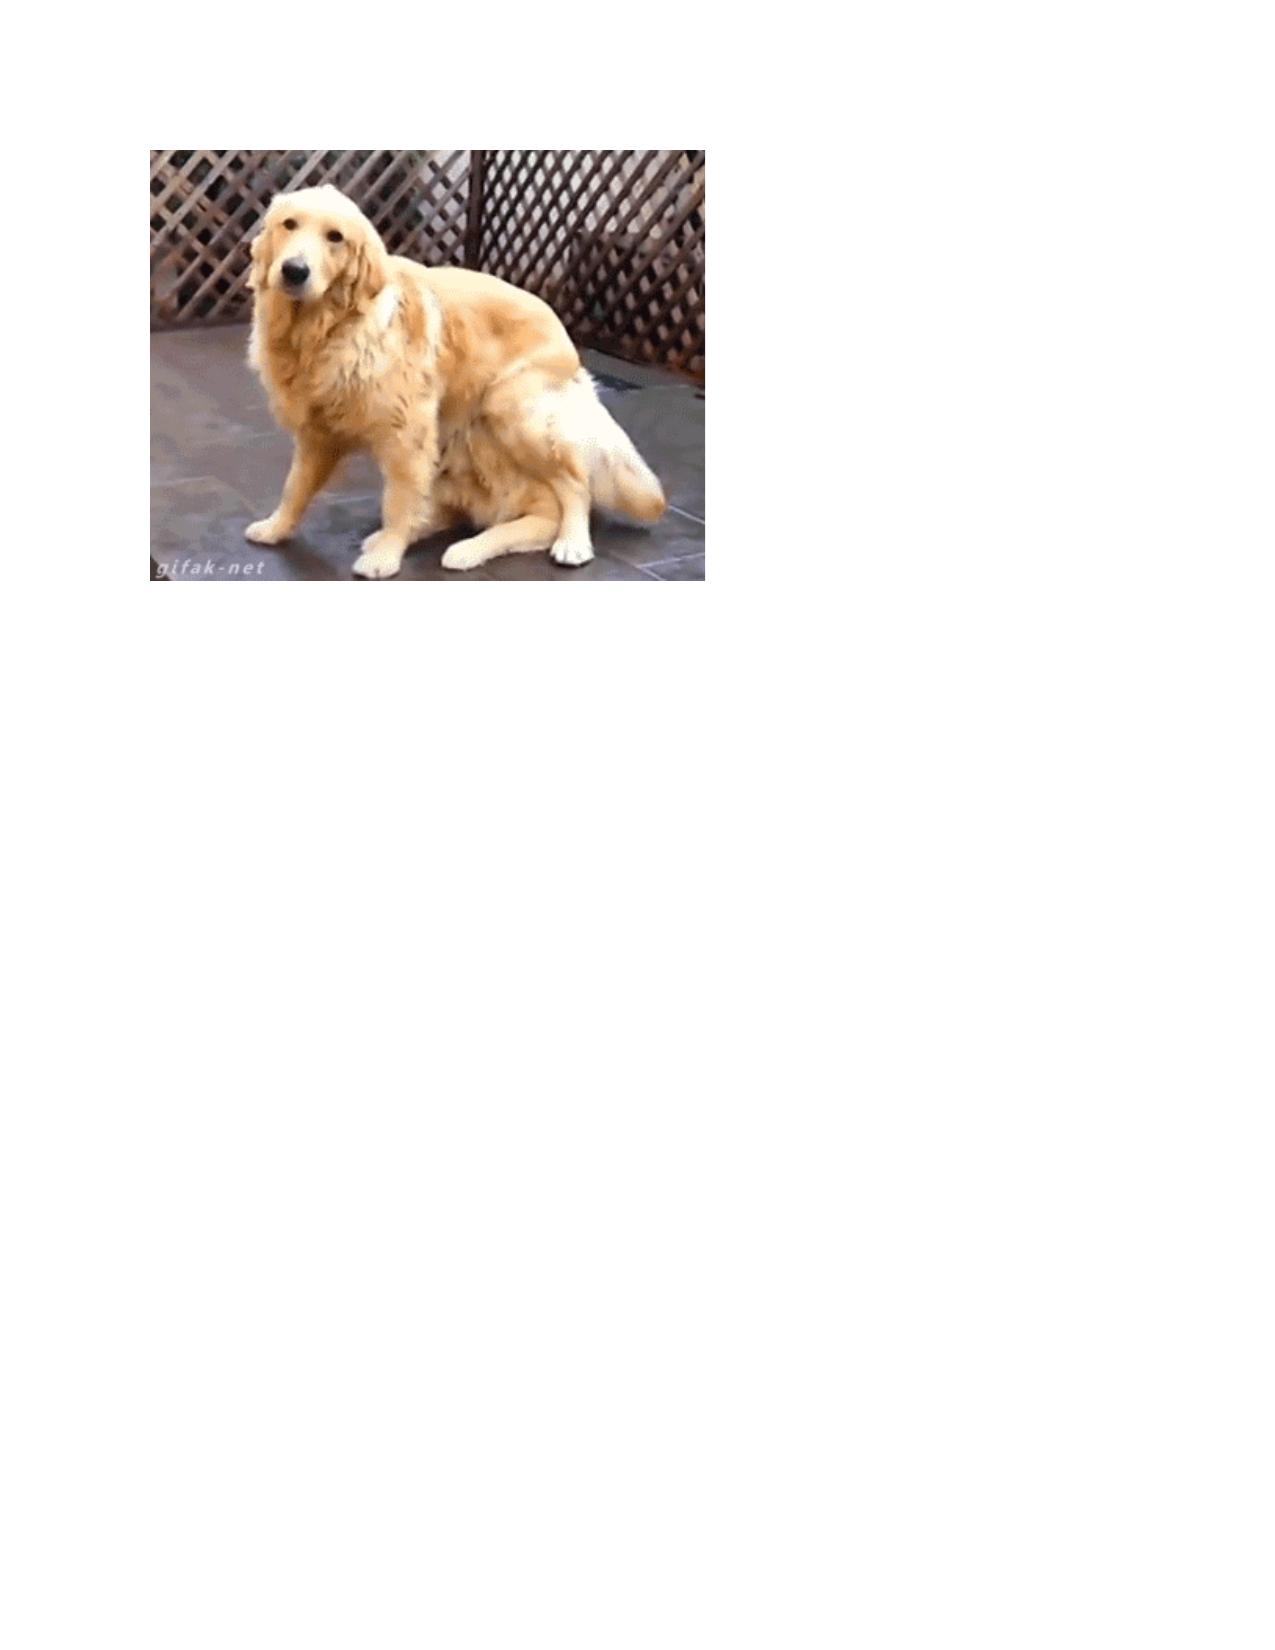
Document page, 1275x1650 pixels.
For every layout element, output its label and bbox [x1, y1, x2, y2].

picture [150, 150, 706, 581]
